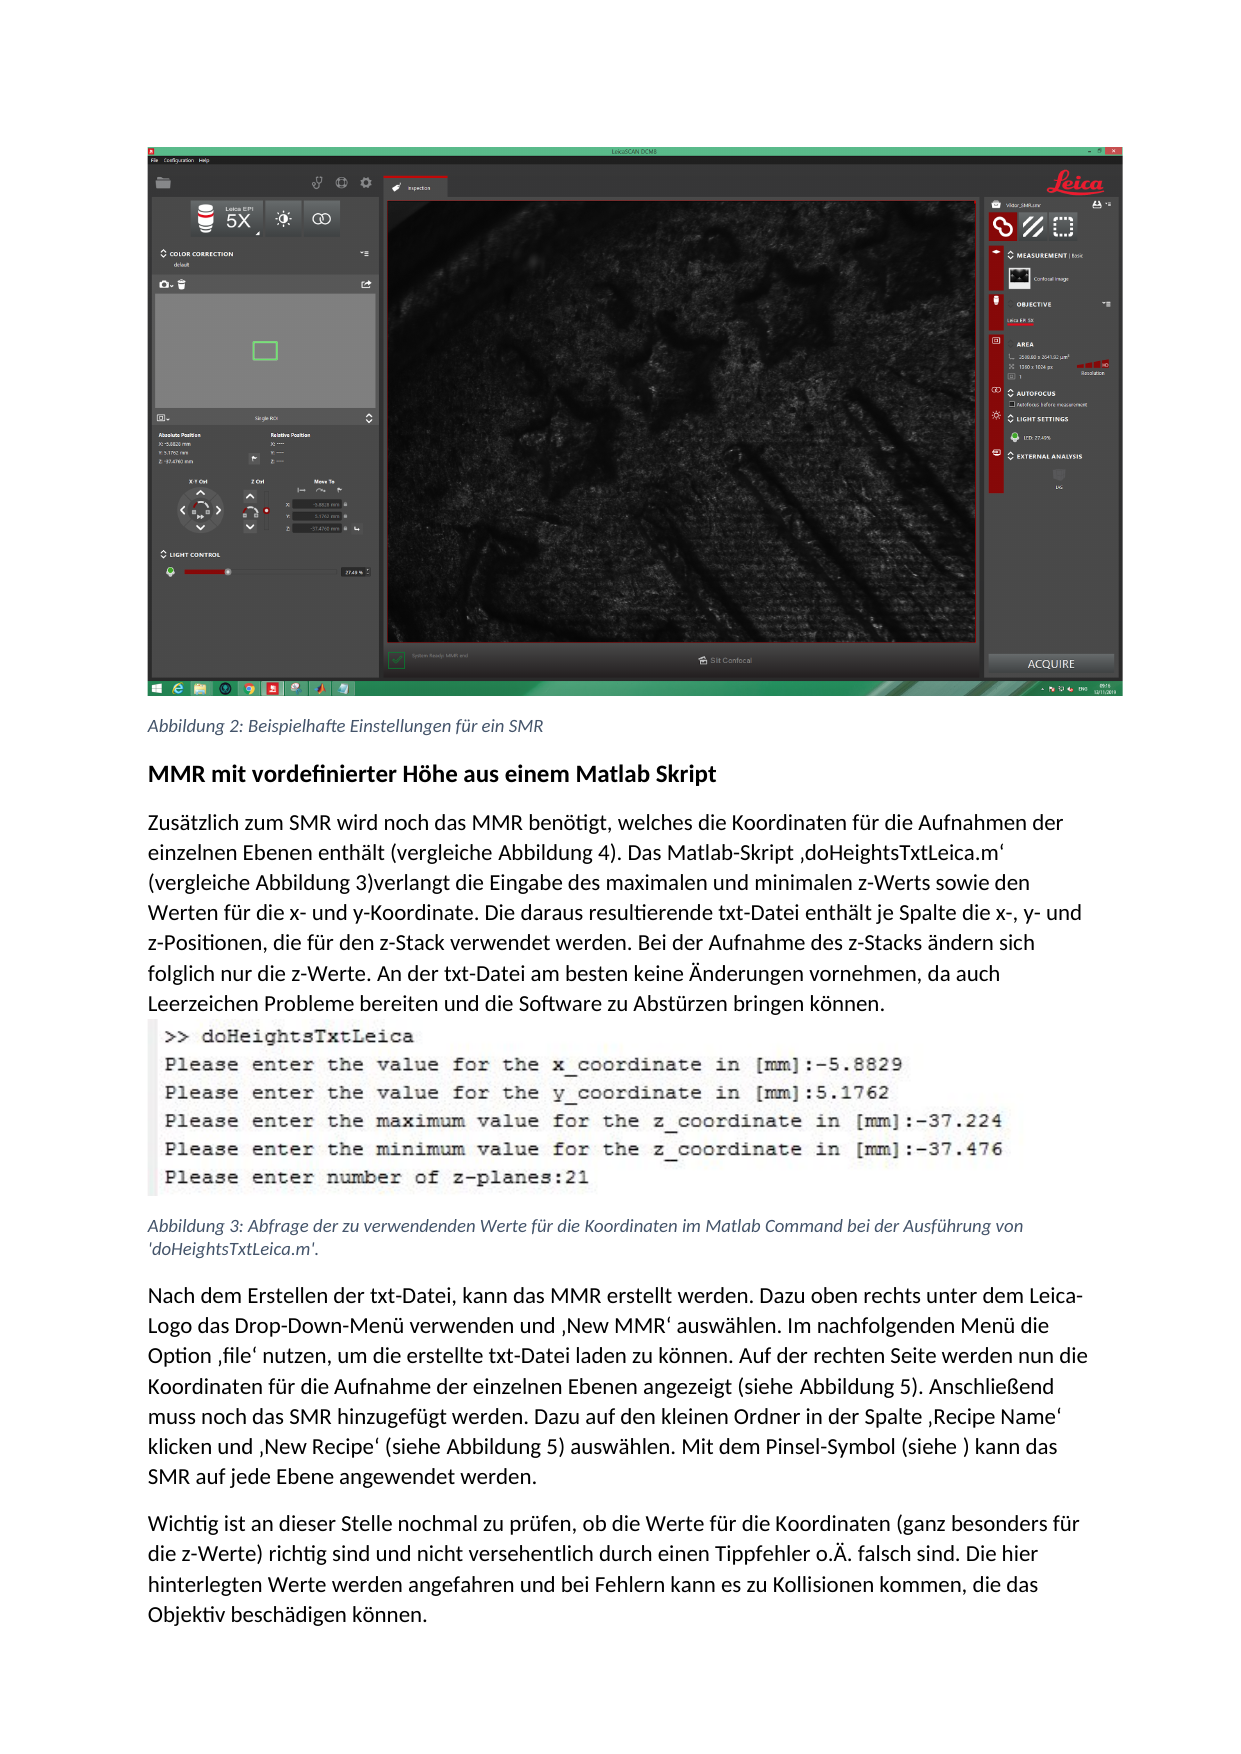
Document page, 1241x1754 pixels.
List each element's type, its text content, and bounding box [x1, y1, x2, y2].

text Wichtig ist an dieser Stelle nochmal zu prüfen, ob die Werte für die Koordinaten (ganz besonders für die z-Werte) richtig sind und nicht versehentlich durch einen Tippfehler o.Ä. falsch sind. Die hier hinterlegten Werte werden angefahren und bei Fehlern kann es zu Kollisionen kommen, die das Objektiv beschädigen können. [148, 1509, 1093, 1628]
text MMR mit vordefinierter Höhe aus einem Matlab Skript [148, 758, 1093, 789]
text Abbildung 2: Beispielhafte Einstellungen für ein SMR [148, 714, 1093, 737]
text Abbildung 3: Abfrage der zu verwendenden Werte für die Koordinaten im Matlab Command bei der Ausführung von 'doHeightsTxtLeica.m'. [148, 1214, 1093, 1260]
picture [147, 147, 1123, 696]
text Nach dem Erstellen der txt-Datei, kann das MMR erstellt werden. Dazu oben rechts unter dem Leica-Logo das Drop-Down-Menü verwenden und ‚New MMR‘ auswählen. Im nachfolgenden Menü die Option ‚file‘ nutzen, um die erstellte txt-Datei laden zu können. Auf der rechten Seite werden nun die Koordinaten für die Aufnahme der einzelnen Ebenen angezeigt (siehe Abbildung 5). Anschließend muss noch das SMR hinzugefügt werden. Dazu auf den kleinen Ordner in der Spalte ‚Recipe Name‘ klicken und ‚New Recipe‘ (siehe Abbildung 5) auswählen. Mit dem Pinsel-Symbol (siehe Abbildung 6) kann das SMR auf jede Ebene angewendet werden. [148, 1281, 1093, 1491]
picture [147, 1019, 1047, 1196]
